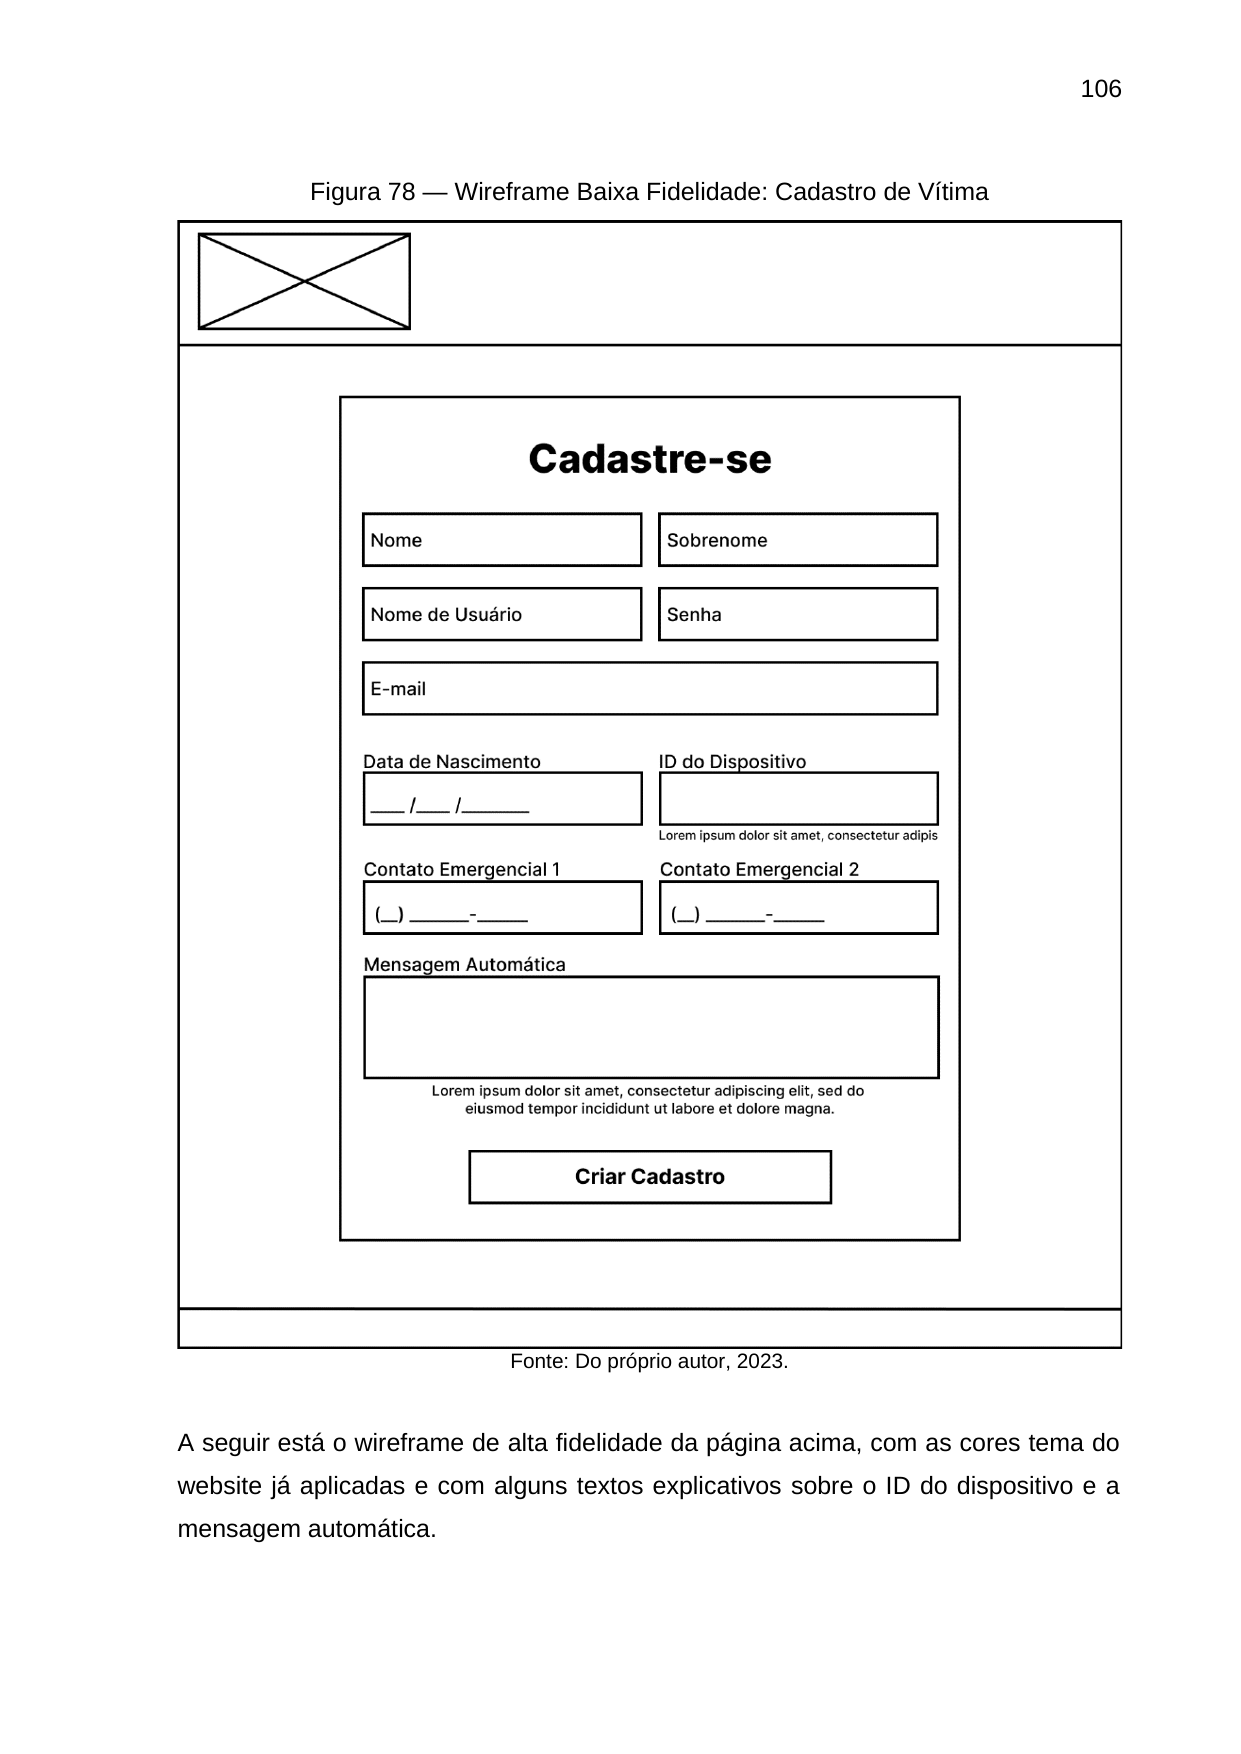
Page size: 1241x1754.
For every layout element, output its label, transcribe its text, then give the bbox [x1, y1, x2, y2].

text A seguir está o wireframe de alta fidelidade da página acima, com as cores tema do website já aplicadas e com alguns textos explicativos sobre o ID do dispositivo e a mensagem automática. [177, 1428, 1122, 1543]
text Fonte: Do próprio autor, 2023. [177, 1349, 1122, 1372]
picture [177, 220, 1123, 1349]
